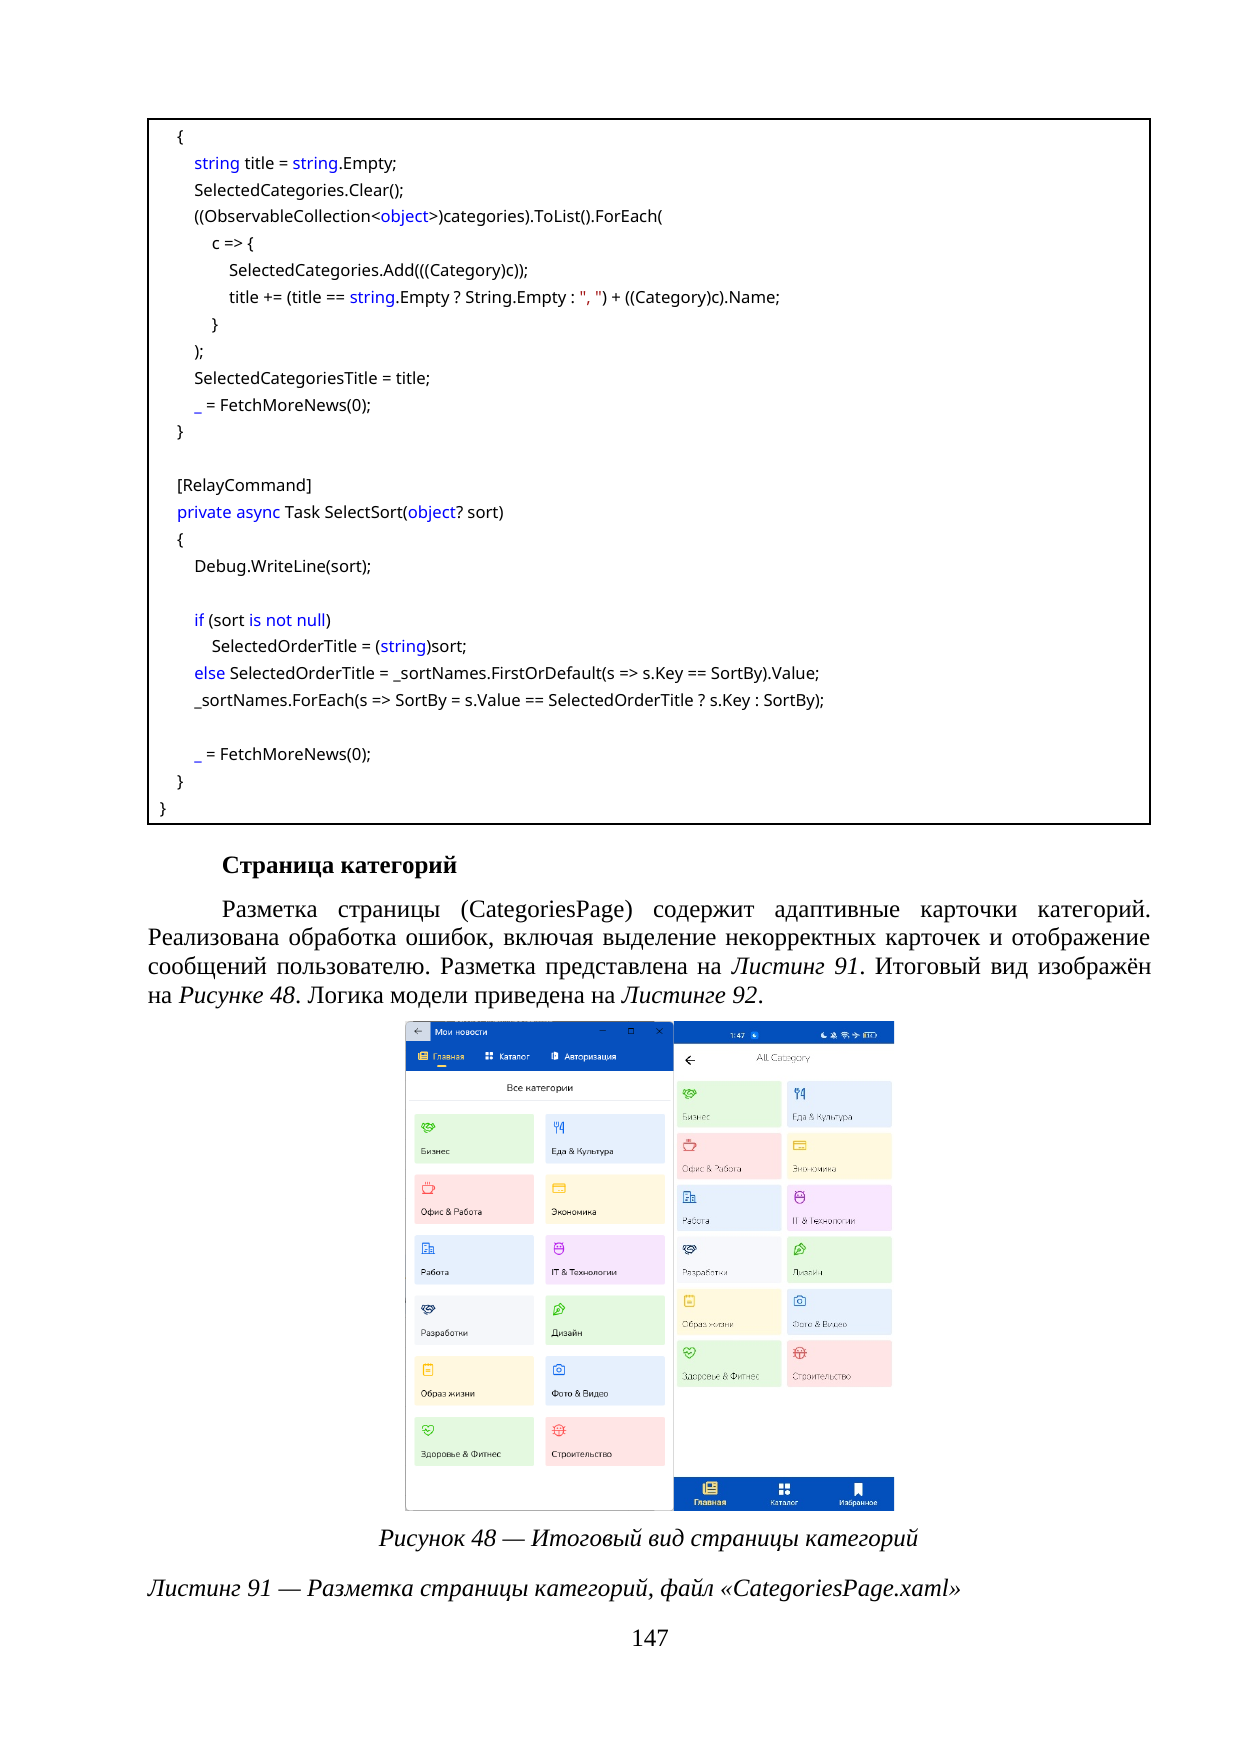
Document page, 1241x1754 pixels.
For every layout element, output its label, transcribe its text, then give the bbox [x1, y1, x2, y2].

text Страница категорий [148, 850, 1152, 879]
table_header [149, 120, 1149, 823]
text Разметка страницы (CategoriesPage) содержит адаптивные карточки категорий. Реализована обработка ошибок, включая выделение некорректных карточек и отображение сообщений пользователю. Разметка представлена на Листинг 91. Итоговый вид изображён на Рисунке 48. Логика модели приведена на Листинге 92. [148, 894, 1152, 1009]
picture [405, 1021, 895, 1511]
list Листинг 91 — Разметка страницы категорий, файл «CategoriesPage.xaml» [148, 1573, 1152, 1602]
text Рисунок 48 — Итоговый вид страницы категорий [148, 1523, 1152, 1552]
